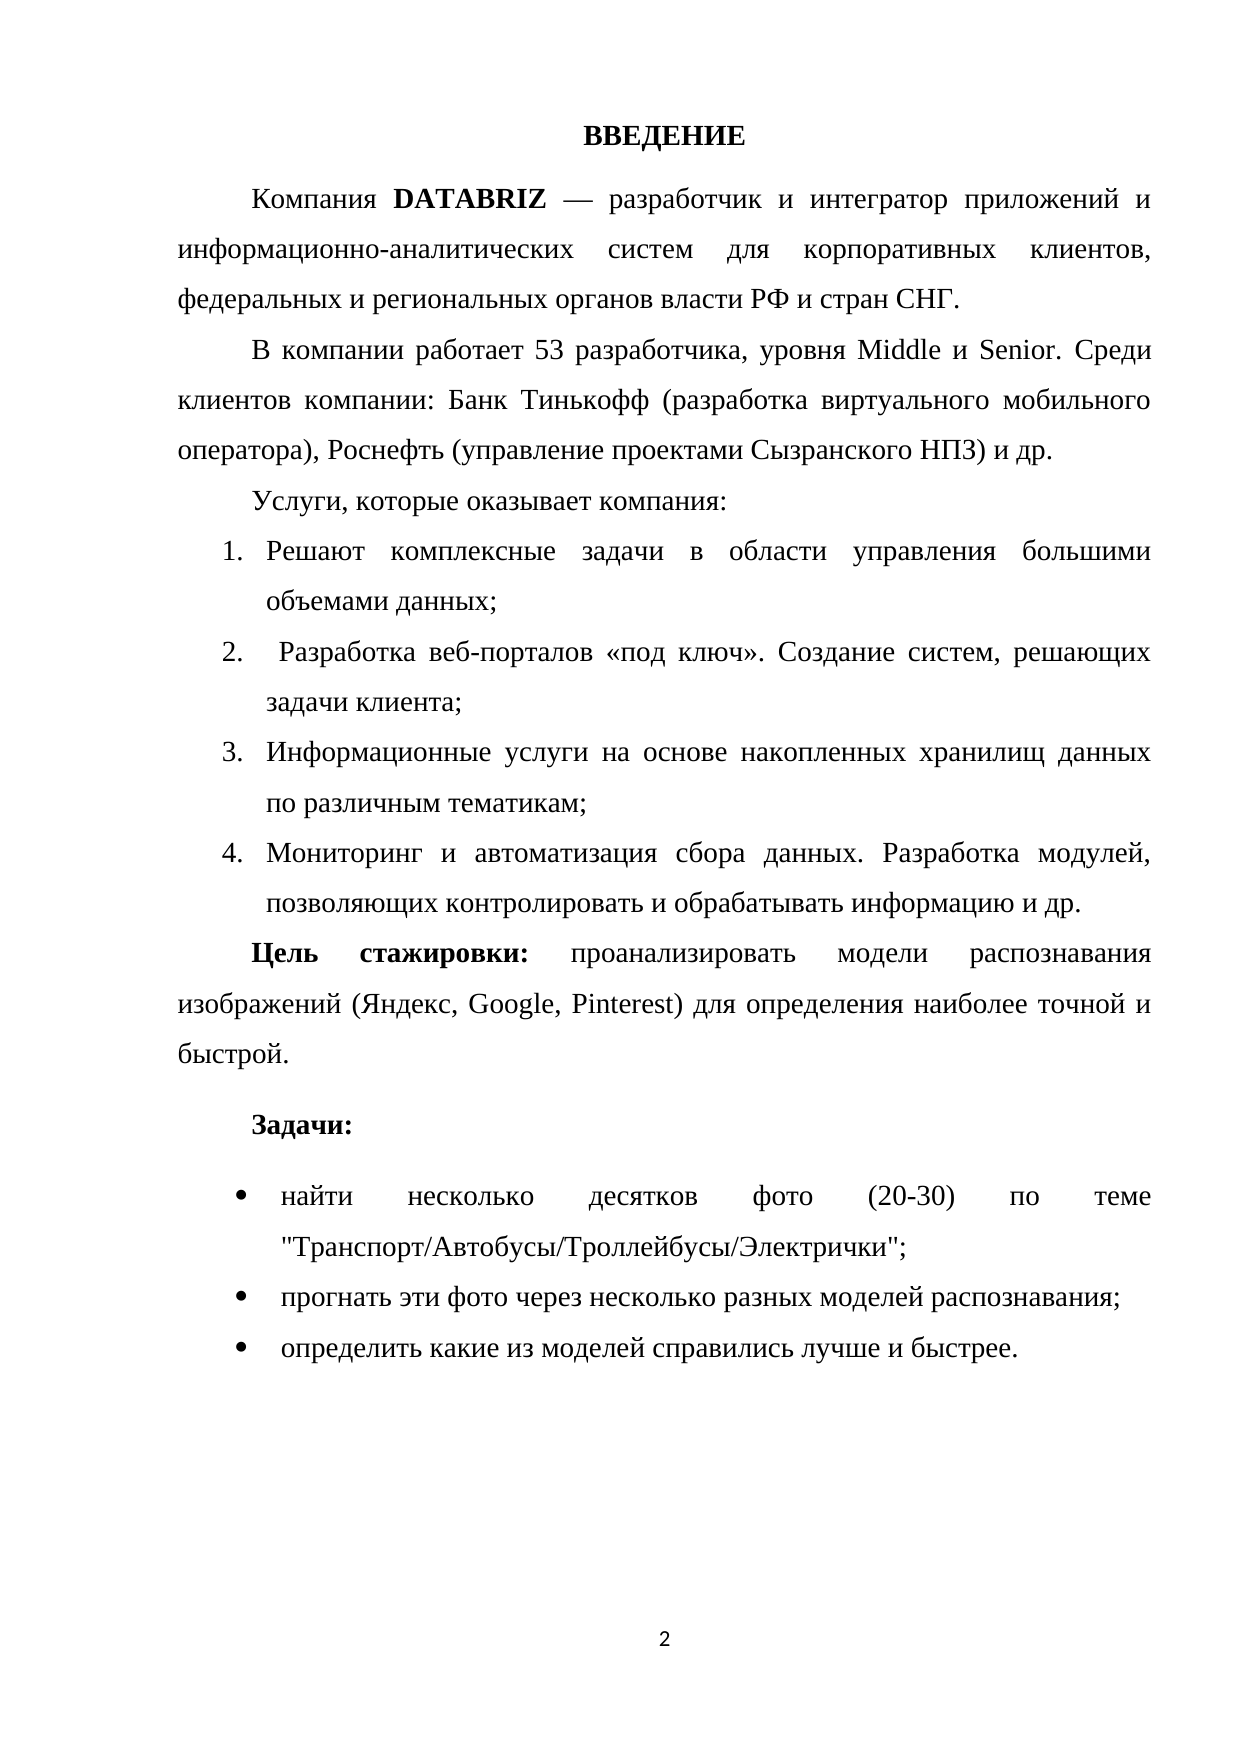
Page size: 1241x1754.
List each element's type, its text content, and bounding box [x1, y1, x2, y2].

list найти несколько десятков фото (20-30) по теме "Транспорт/Автобусы/Троллейбусы/Электрички"; [236, 1178, 1152, 1262]
list Разработка веб-порталов «под ключ». Создание систем, решающих задачи клиента; [222, 634, 1152, 718]
list прогнать эти фото через несколько разных моделей распознавания; [236, 1279, 1152, 1313]
text Услуги, которые оказывает компания: [177, 483, 1152, 516]
list Решают комплексные задачи в области управления большими объемами данных; [222, 533, 1152, 617]
text ВВЕДЕНИЕ [177, 118, 1152, 152]
text Задачи: [177, 1107, 1152, 1141]
list определить какие из моделей справились лучше и быстрее. [236, 1330, 1152, 1363]
text В компании работает 53 разработчика, уровня Middle и Senior. Среди клиентов компании: Банк Тинькофф (разработка виртуального мобильного оператора), Роснефть (управление проектами Сызранского НПЗ) и др. [177, 332, 1152, 466]
text Цель стажировки: проанализировать модели распознавания изображений (Яндекс, Google, Pinterest) для определения наиболее точной и быстрой. [177, 936, 1152, 1070]
list Мониторинг и автоматизация сбора данных. Разработка модулей, позволяющих контролировать и обрабатывать информацию и др. [222, 835, 1152, 919]
list Информационные услуги на основе накопленных хранилищ данных по различным тематикам; [222, 734, 1152, 818]
text Компания DATABRIZ — разработчик и интегратор приложений и информационно-аналитических систем для корпоративных клиентов, федеральных и региональных органов власти РФ и стран СНГ. [177, 181, 1152, 315]
